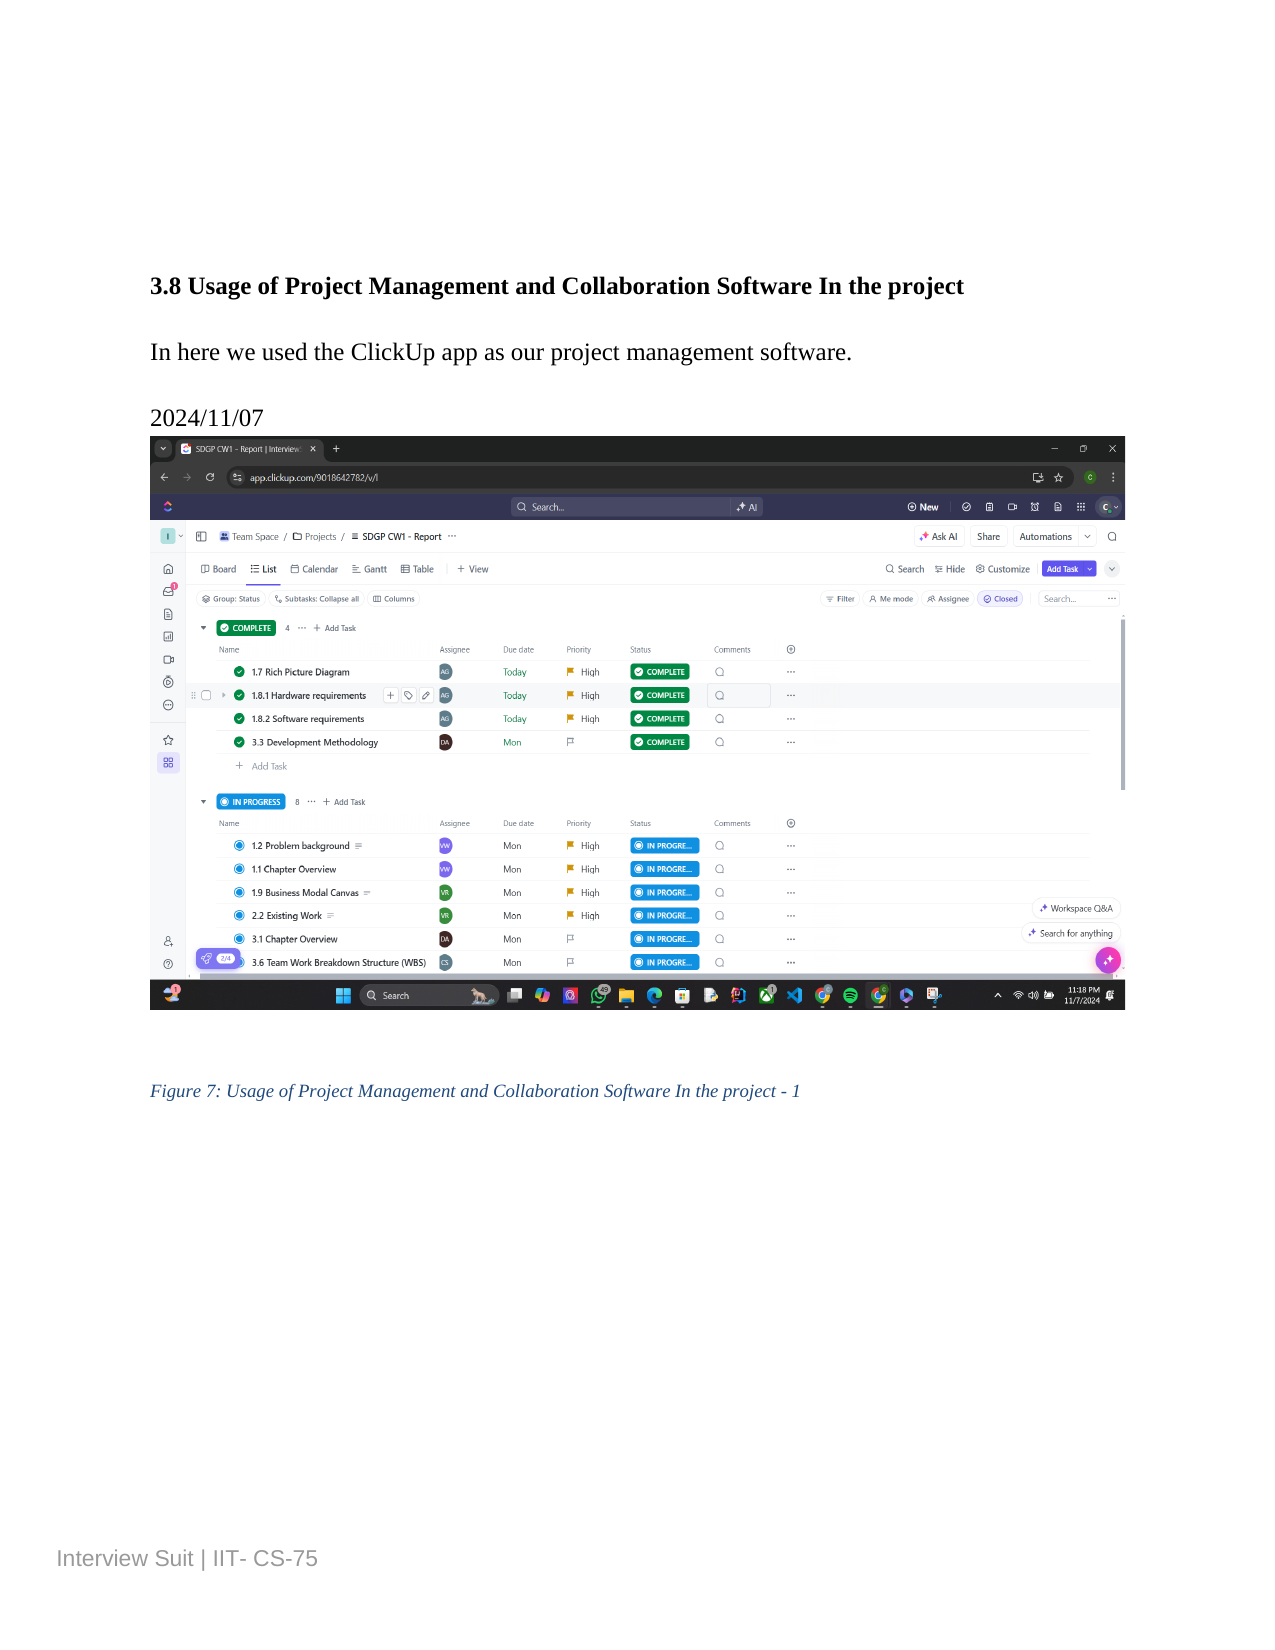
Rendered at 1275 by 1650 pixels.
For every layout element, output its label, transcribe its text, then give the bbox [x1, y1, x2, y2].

text 3.8 Usage of Project Management and Collaboration Software In the project [150, 271, 1144, 299]
text 2024/11/07 [150, 403, 1144, 432]
text In here we used the ClickUp app as our project management software. [150, 337, 1144, 366]
picture [150, 436, 1125, 1010]
